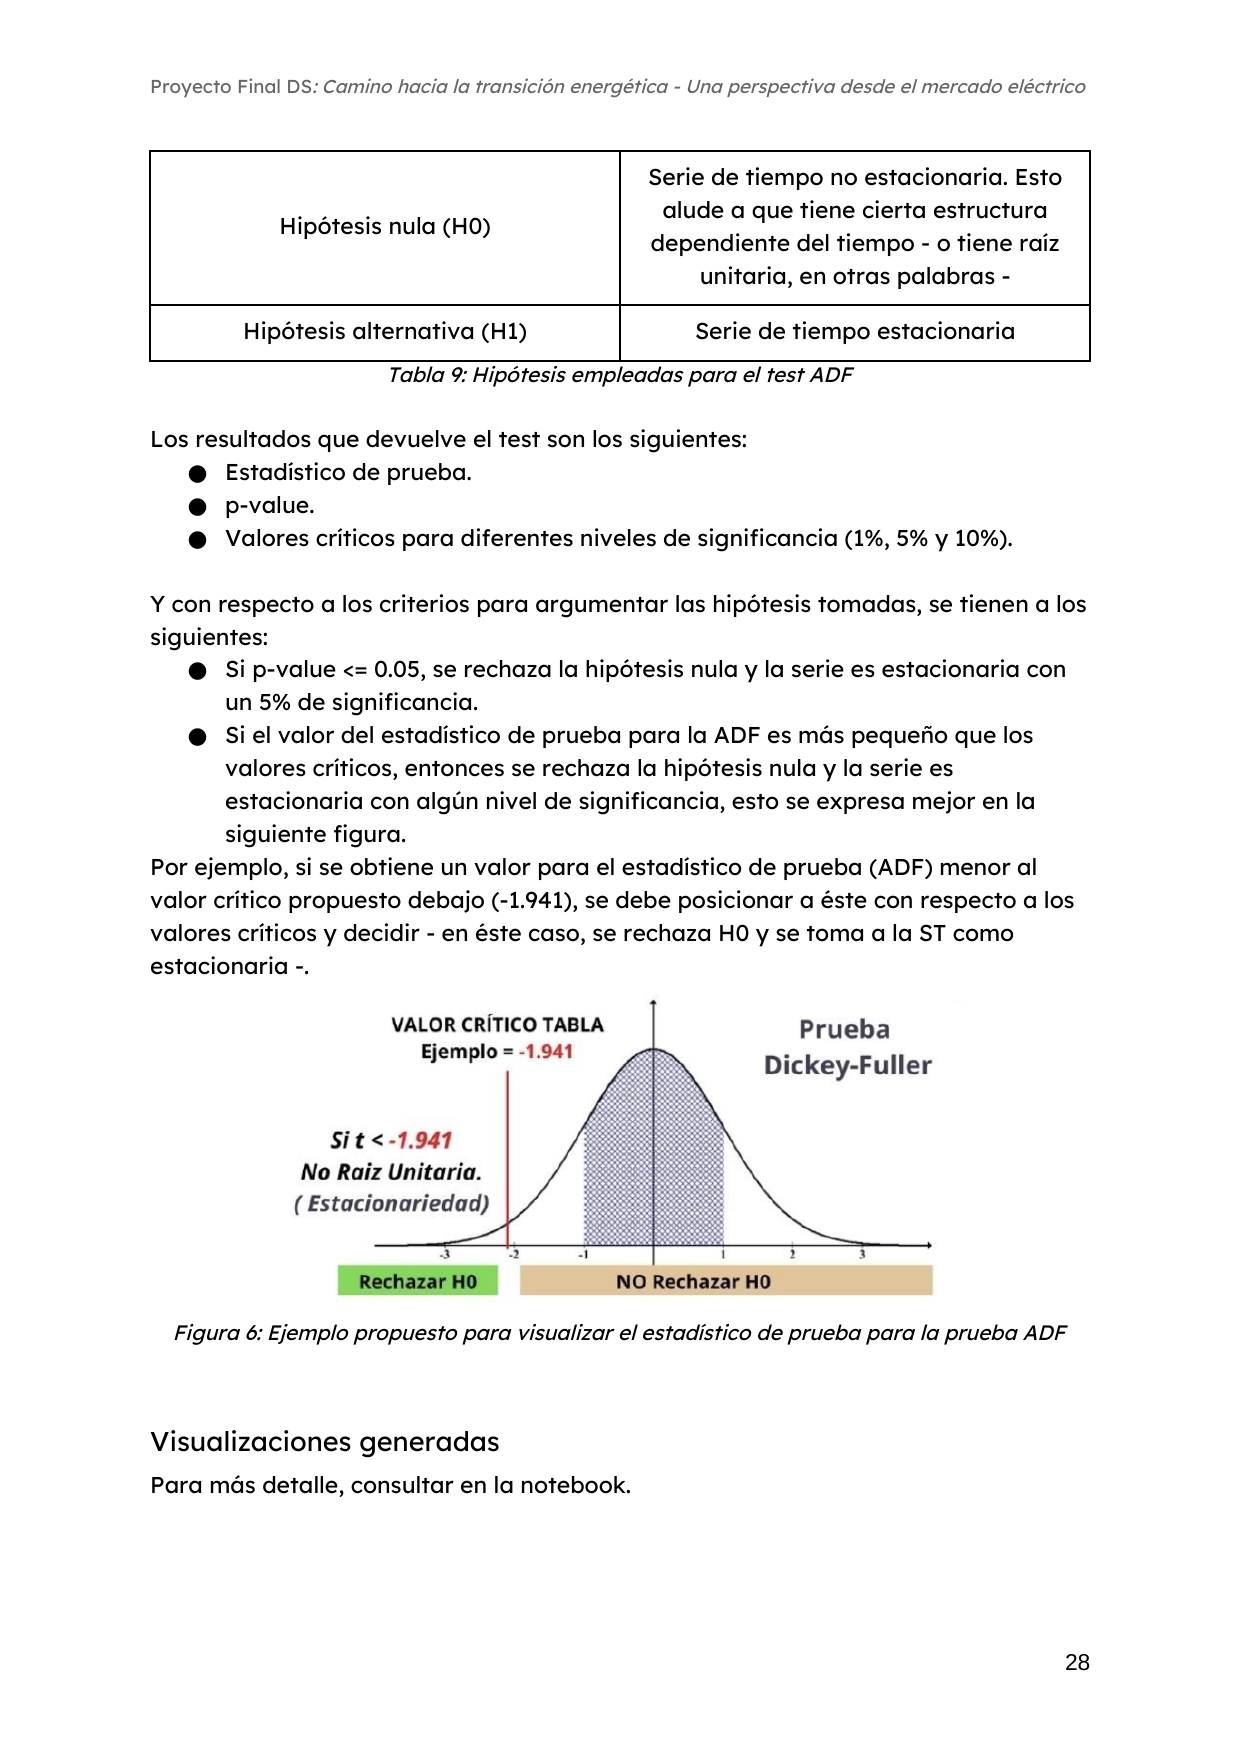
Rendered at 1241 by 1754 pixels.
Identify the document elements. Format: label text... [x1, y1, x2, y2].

text Tabla 9: Hipótesis empleadas para el test ADF [150, 362, 1090, 388]
list Si el valor del estadístico de prueba para la ADF es más pequeño que los valores críticos, entonces se rechaza la hipótesis nula y la serie es estacionaria con algún nivel de significancia, esto se expresa mejor en la siguiente figura. [187, 721, 1090, 848]
table_header Serie de tiempo no estacionaria. Esto alude a que tiene cierta estructura dependiente del tiempo - o tiene raíz unitaria, en otras palabras - [621, 152, 1089, 304]
table_cell Serie de tiempo estacionaria [621, 306, 1089, 359]
text Por ejemplo, si se obtiene un valor para el estadístico de prueba (ADF) menor al valor crítico propuesto debajo (-1.941), se debe posicionar a éste con respecto a los valores críticos y decidir - en éste caso, se rechaza H0 y se toma a la ST como estacionaria -. [150, 852, 1090, 980]
text Figura 6: Ejemplo propuesto para visualizar el estadístico de prueba para la prueba ADF [150, 1319, 1090, 1346]
list p-value. [187, 490, 1090, 519]
text Los resultados que devuelve el test son los siguientes: [150, 424, 1090, 453]
list Si p-value <= 0.05, se rechaza la hipótesis nula y la serie es estacionaria con un 5% de significancia. [187, 655, 1090, 716]
table_cell Hipótesis alternativa (H1) [151, 306, 619, 359]
text Y con respecto a los criterios para argumentar las hipótesis tomadas, se tienen a los siguientes: [150, 589, 1090, 651]
text Para más detalle, consultar en la notebook. [150, 1470, 1090, 1499]
list Estadístico de prueba. [187, 457, 1090, 486]
table_header Hipótesis nula (H0) [151, 152, 619, 304]
list Valores críticos para diferentes niveles de significancia (1%, 5% y 10%). [187, 523, 1090, 552]
subtitle Visualizaciones generadas [150, 1424, 1090, 1458]
picture [275, 984, 966, 1316]
